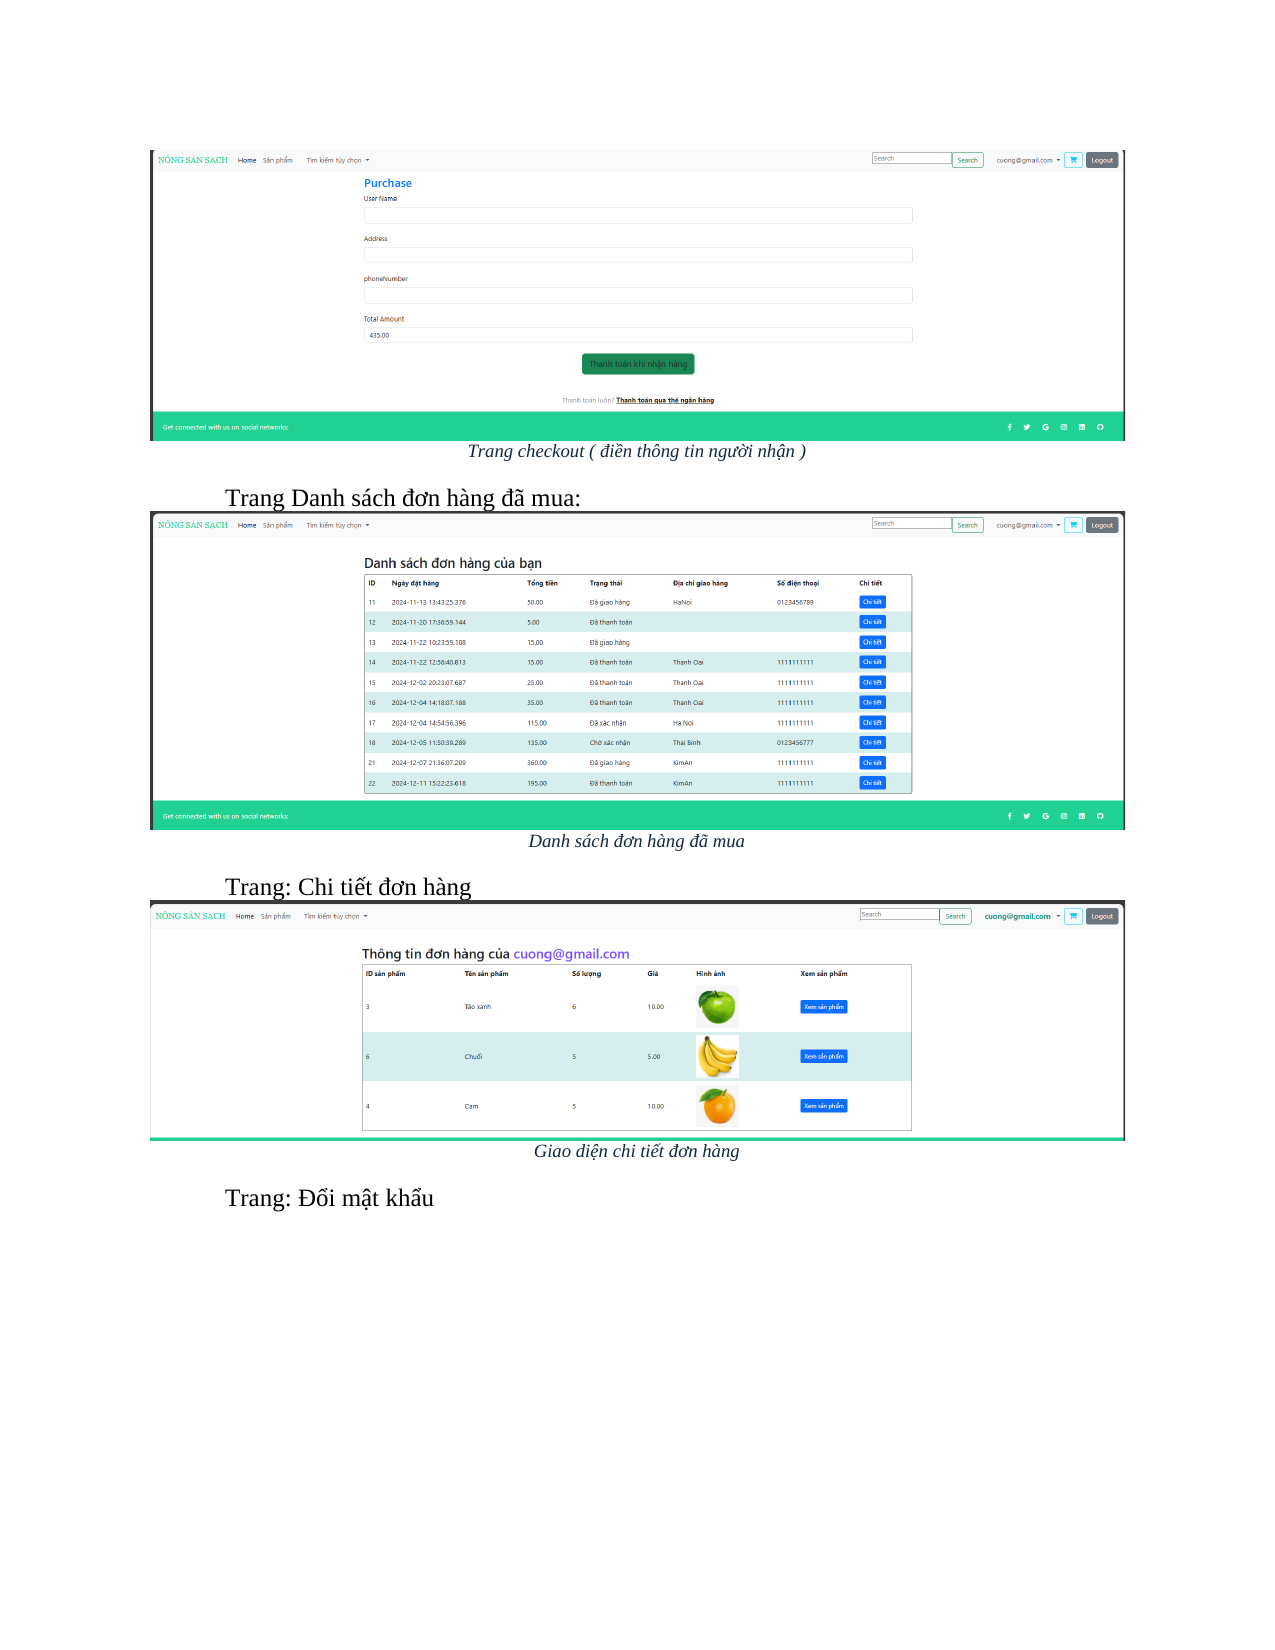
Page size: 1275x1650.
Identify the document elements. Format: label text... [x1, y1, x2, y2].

picture [150, 150, 1125, 441]
text Danh sách đơn hàng đã mua [150, 830, 1125, 851]
text Trang checkout ( điền thông tin người nhận ) [150, 441, 1125, 462]
picture [150, 511, 1125, 830]
picture [150, 900, 1125, 1141]
text Trang: Chi tiết đơn hàng [150, 872, 1125, 900]
text Giao diện chi tiết đơn hàng [150, 1141, 1125, 1162]
text Trang: Đổi mật khẩu [150, 1183, 1125, 1212]
text Trang Danh sách đơn hàng đã mua: [150, 483, 1125, 511]
